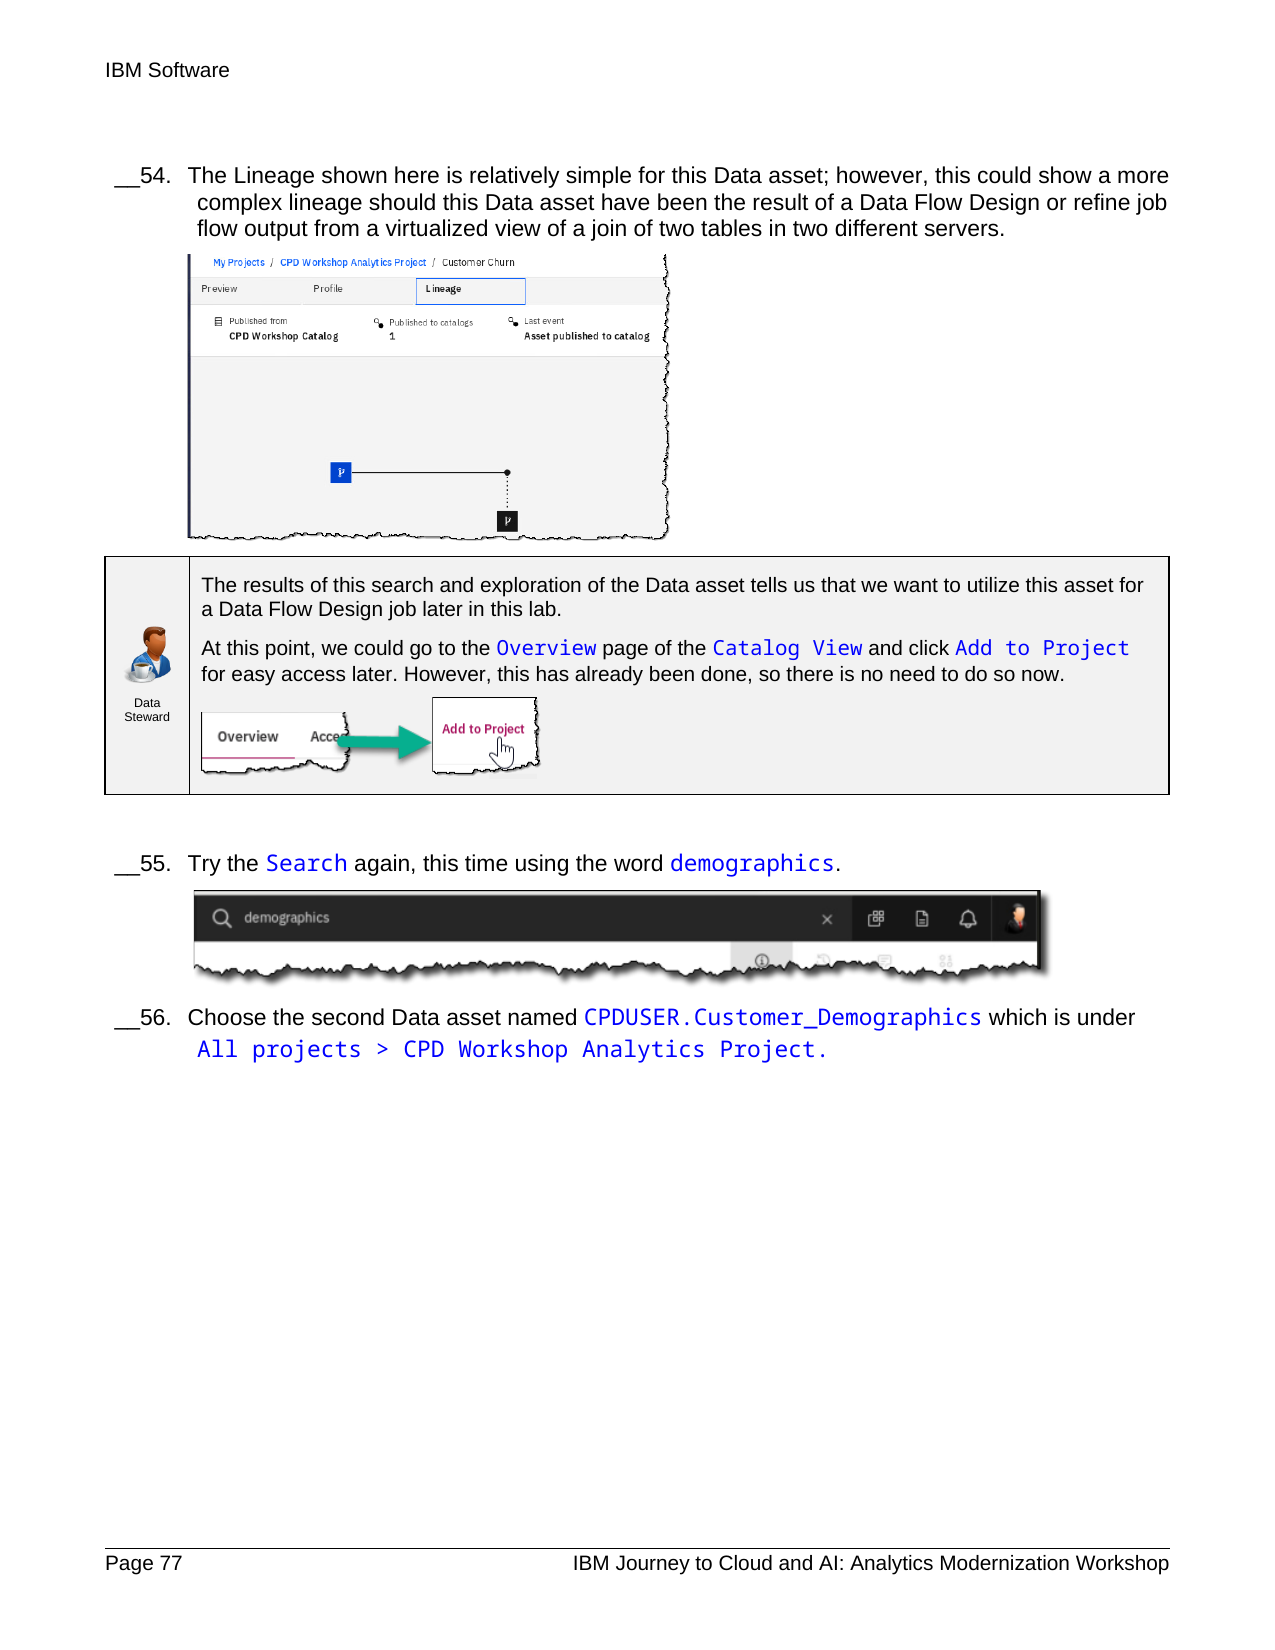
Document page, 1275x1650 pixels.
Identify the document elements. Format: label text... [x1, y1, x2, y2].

picture [201, 697, 545, 779]
picture [193, 890, 1053, 989]
list Choose the second Data asset named CPDUSER.Customer_Demographics which is under All projects > CPD Workshop Analytics Project. [114, 1001, 1170, 1064]
list The Lineage shown here is relatively simple for this Data asset; however, this could show a more complex lineage should this Data asset have been the result of a Data Flow Design or refine job flow output from a virtualized view of a join of two tables in two different servers. [114, 162, 1170, 242]
table_header Data Steward [106, 557, 189, 794]
list Try the Search again, this time using the word demographics. [114, 847, 1170, 878]
picture [118, 626, 176, 683]
picture [187, 254, 673, 543]
table_header The results of this search and exploration of the Data asset tells us that we want to utilize this asset for a Data Flow Design job later in this lab. At this point, we could go to the Overview page of the Catalog View and click Add to Project for easy access later. However, this has already been done, so there is no need to do so now. [190, 557, 1168, 794]
